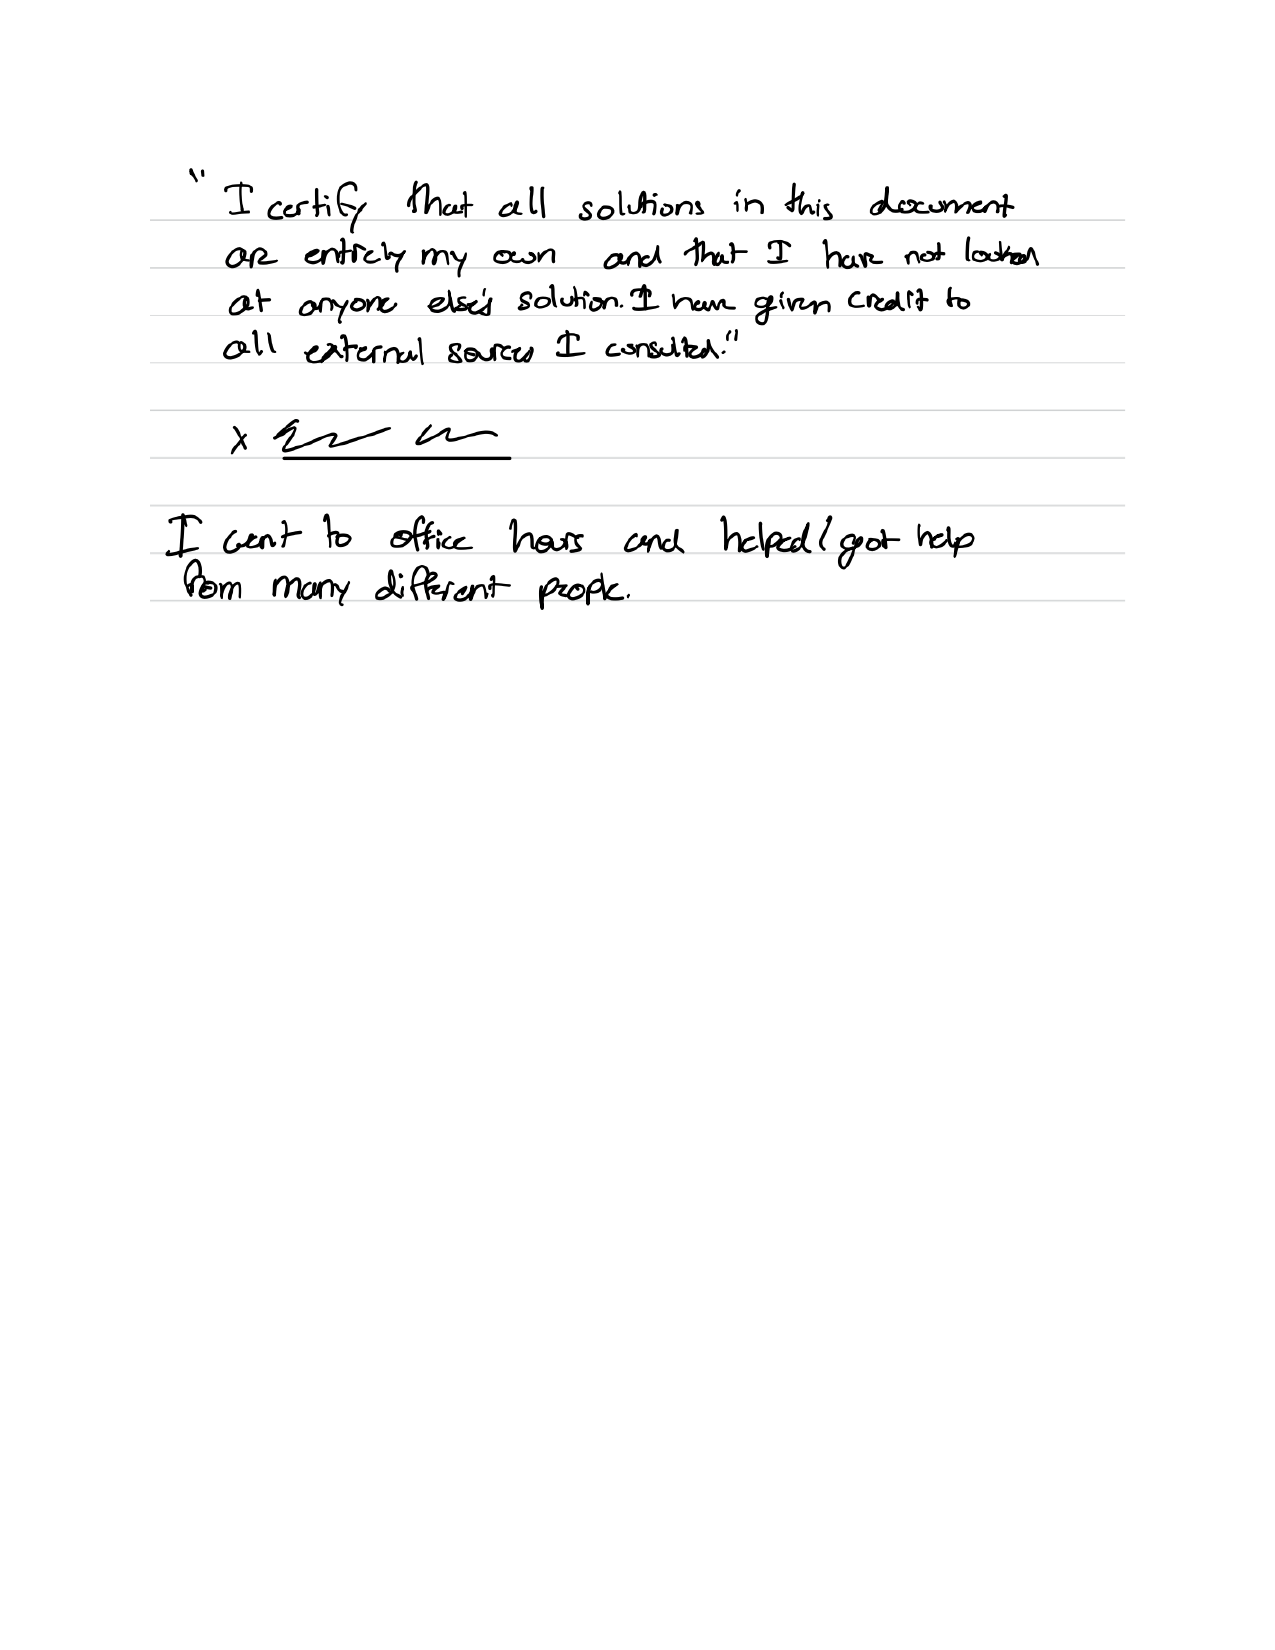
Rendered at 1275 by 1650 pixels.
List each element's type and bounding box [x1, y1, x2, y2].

picture [150, 150, 1125, 631]
